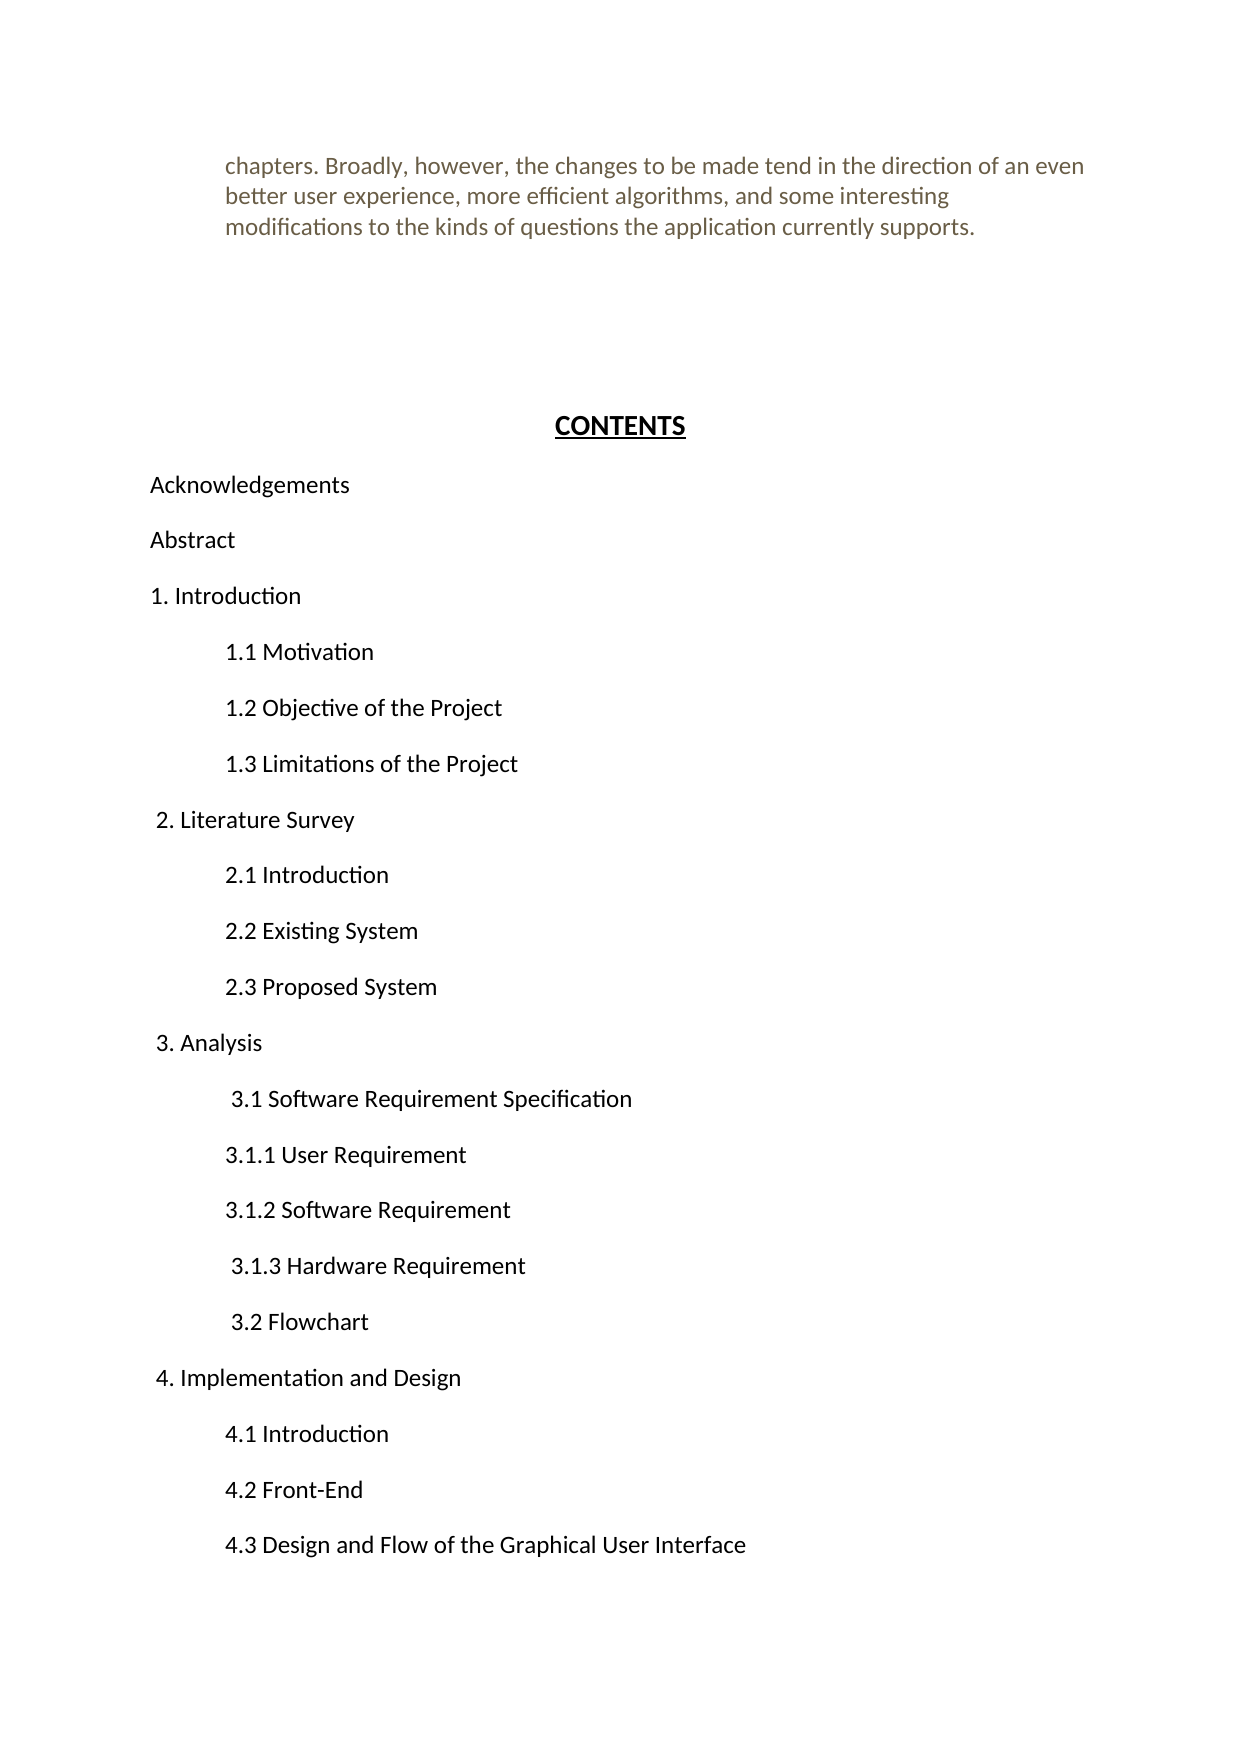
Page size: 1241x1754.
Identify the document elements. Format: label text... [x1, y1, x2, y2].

text 3.1.2 Software Requirement [150, 1195, 1090, 1225]
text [225, 150, 1090, 242]
text 2.3 Proposed System [150, 971, 1090, 1002]
text Abstract [150, 525, 1090, 555]
text 3.1.3 Hardware Requirement [150, 1251, 1090, 1281]
text 2.1 Introduction [150, 860, 1090, 890]
text 1.1 Motivation [150, 636, 1090, 667]
text 2.2 Existing System [150, 916, 1090, 946]
text CONTENTS [150, 407, 1090, 443]
text Acknowledgements [150, 469, 1090, 499]
text 4. Implementation and Design [150, 1362, 1090, 1393]
text 3. Analysis [150, 1027, 1090, 1058]
text 1.2 Objective of the Project [150, 692, 1090, 723]
text 1. Introduction [150, 581, 1090, 611]
text 1.3 Limitations of the Project [150, 748, 1090, 778]
text 4.2 Front-End [150, 1474, 1090, 1504]
text 4.3 Design and Flow of the Graphical User Interface [150, 1530, 1090, 1560]
text 3.1.1 User Requirement [150, 1139, 1090, 1169]
text 2. Literature Survey [150, 804, 1090, 834]
text 3.2 Flowchart [150, 1306, 1090, 1337]
text 3.1 Software Requirement Specification [150, 1083, 1090, 1113]
text 4.1 Introduction [150, 1418, 1090, 1448]
